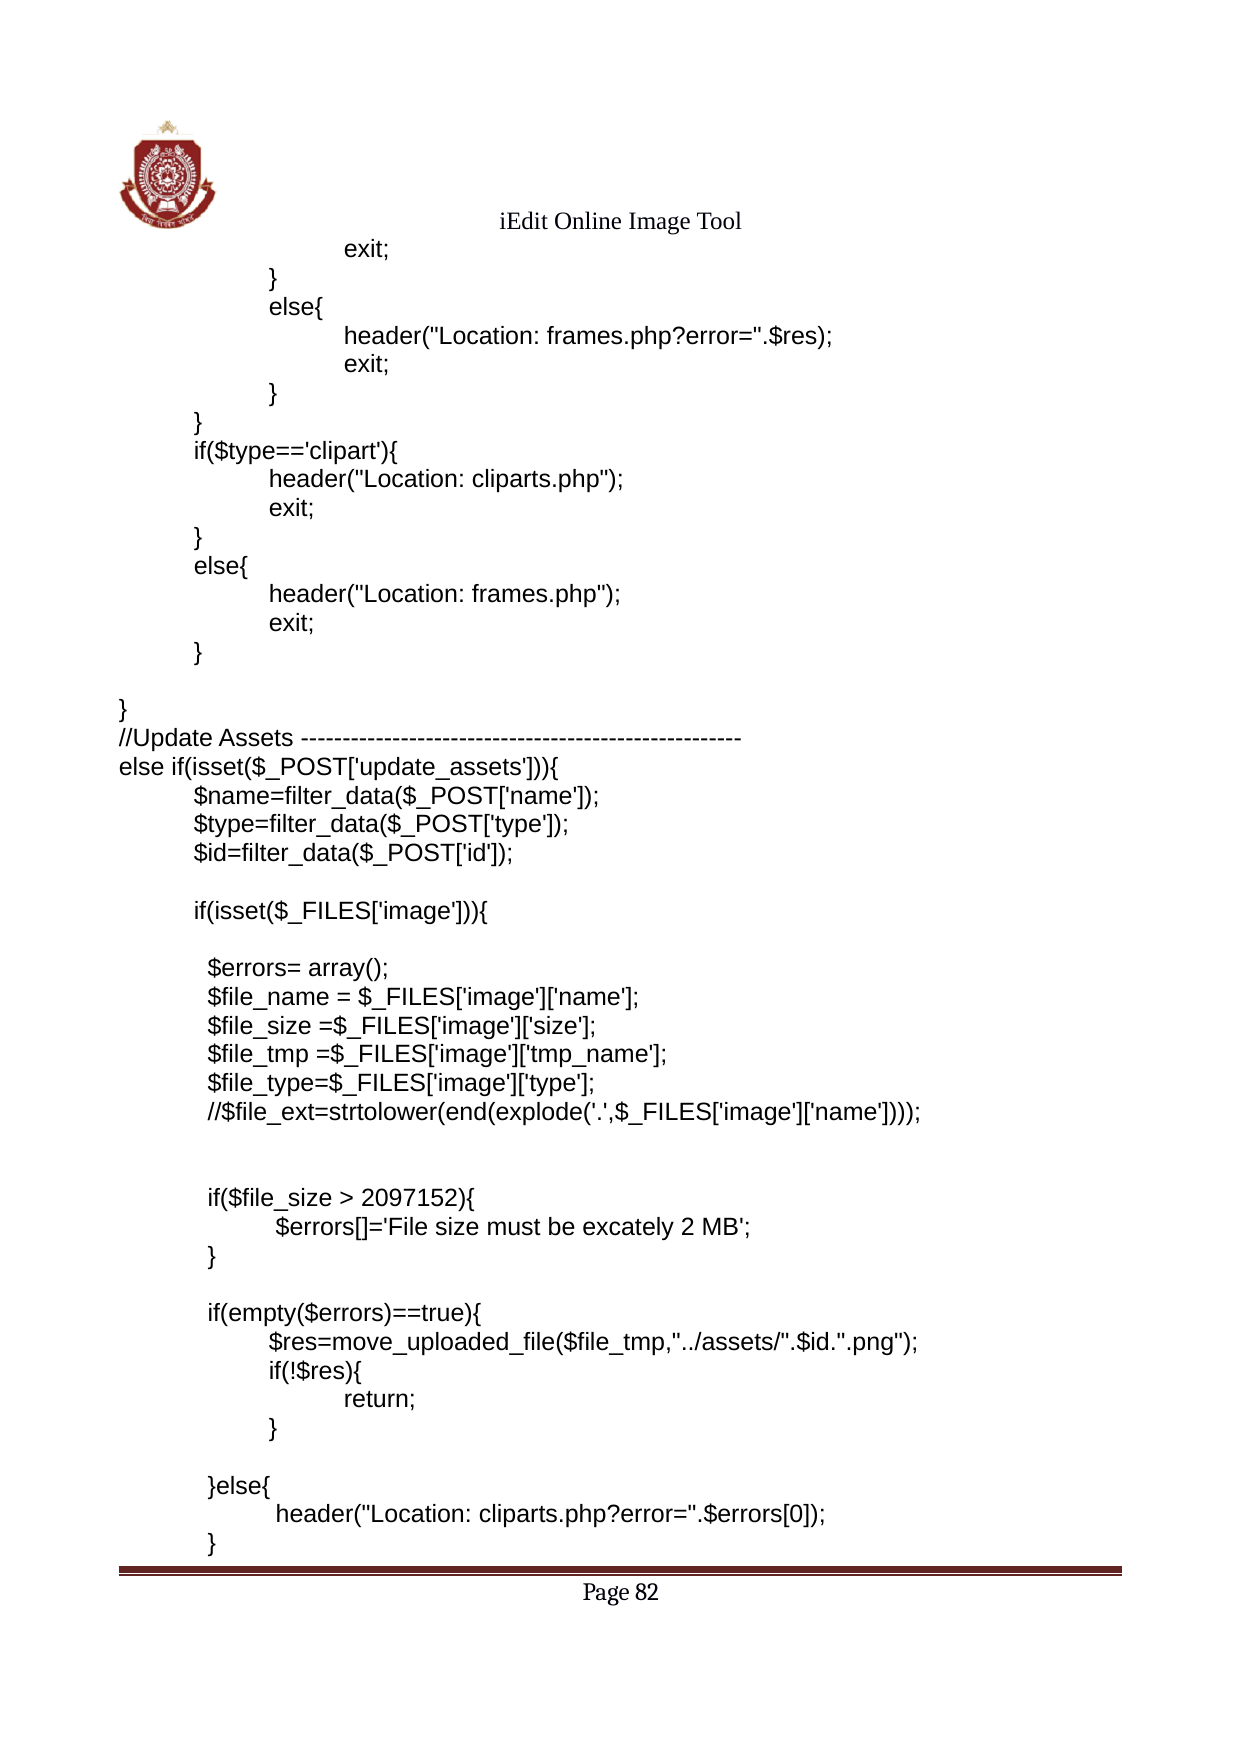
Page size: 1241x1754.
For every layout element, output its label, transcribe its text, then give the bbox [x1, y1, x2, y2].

text $errors[]='File size must be excately 2 MB'; [118, 1212, 1122, 1241]
text exit; [118, 349, 1122, 378]
text //Update Assets ----------------------------------------------------- [118, 723, 1122, 752]
text if(isset($_FILES['image'])){ [118, 896, 1122, 924]
text if(!$res){ [118, 1356, 1122, 1384]
text $file_type=$_FILES['image']['type']; [118, 1068, 1122, 1097]
text header("Location: cliparts.php?error=".$errors[0]); [118, 1499, 1122, 1528]
text } [118, 694, 1122, 723]
text $file_size =$_FILES['image']['size']; [118, 1011, 1122, 1039]
text $file_name = $_FILES['image']['name']; [118, 982, 1122, 1011]
text } [118, 263, 1122, 292]
text } [118, 1528, 1122, 1557]
text exit; [118, 234, 1122, 263]
text $res=move_uploaded_file($file_tmp,"../assets/".$id.".png"); [118, 1327, 1122, 1356]
text $type=filter_data($_POST['type']); [118, 809, 1122, 838]
text return; [118, 1384, 1122, 1413]
text if($type=='clipart'){ [118, 436, 1122, 464]
text $id=filter_data($_POST['id']); [118, 838, 1122, 867]
text //$file_ext=strtolower(end(explode('.',$_FILES['image']['name']))); [118, 1097, 1122, 1126]
text } [118, 407, 1122, 436]
text header("Location: frames.php"); [118, 579, 1122, 608]
text } [118, 378, 1122, 407]
text } [118, 1413, 1122, 1442]
text else{ [118, 292, 1122, 321]
text if(empty($errors)==true){ [118, 1298, 1122, 1327]
text $name=filter_data($_POST['name']); [118, 781, 1122, 809]
text } [118, 637, 1122, 666]
picture [118, 118, 224, 229]
text $errors= array(); [118, 953, 1122, 982]
text if($file_size > 2097152){ [118, 1183, 1122, 1212]
text exit; [118, 493, 1122, 522]
text else{ [118, 551, 1122, 579]
text $file_tmp =$_FILES['image']['tmp_name']; [118, 1039, 1122, 1068]
text header("Location: cliparts.php"); [118, 464, 1122, 493]
text header("Location: frames.php?error=".$res); [118, 321, 1122, 349]
text } [118, 522, 1122, 551]
text }else{ [118, 1471, 1122, 1499]
text else if(isset($_POST['update_assets'])){ [118, 752, 1122, 781]
text exit; [118, 608, 1122, 637]
text } [118, 1241, 1122, 1269]
